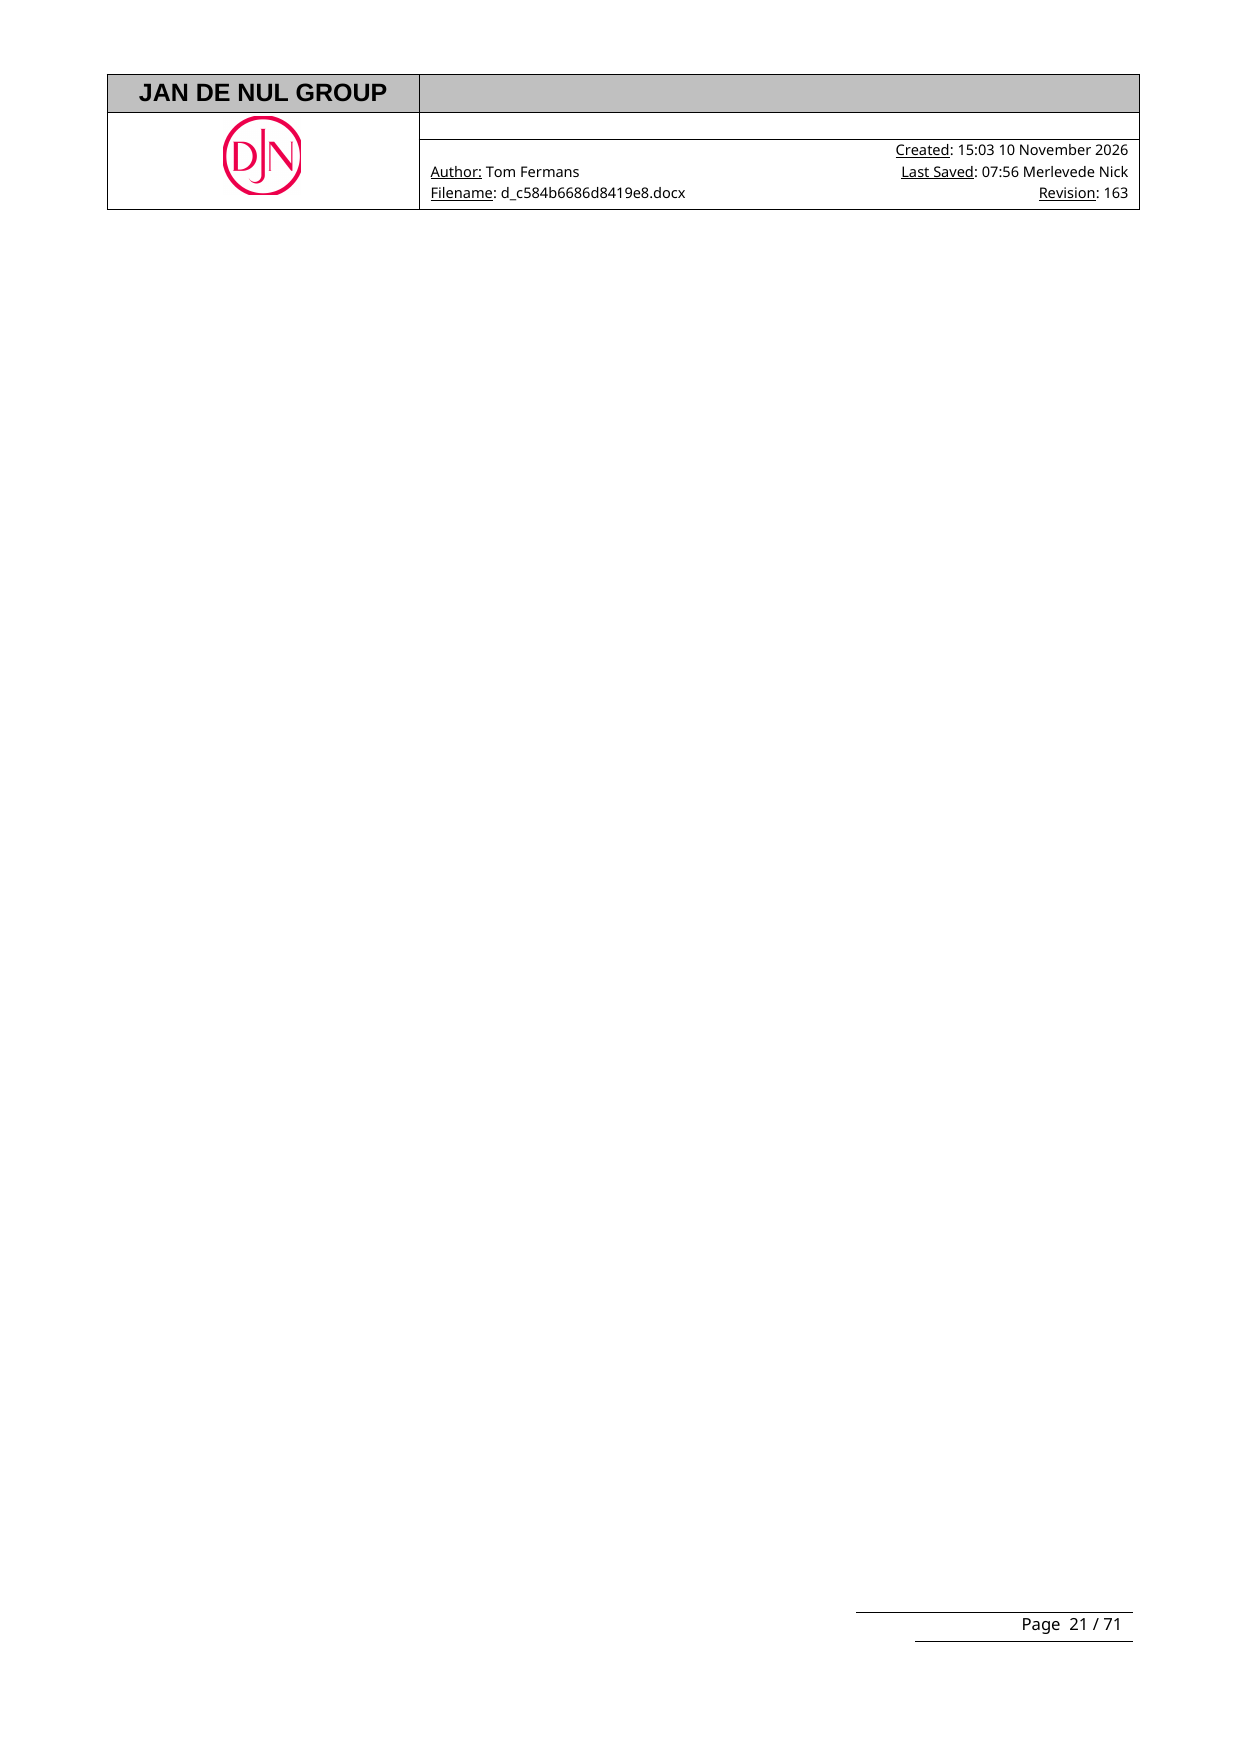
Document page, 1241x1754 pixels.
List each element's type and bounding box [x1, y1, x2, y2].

picture [222, 116, 301, 195]
